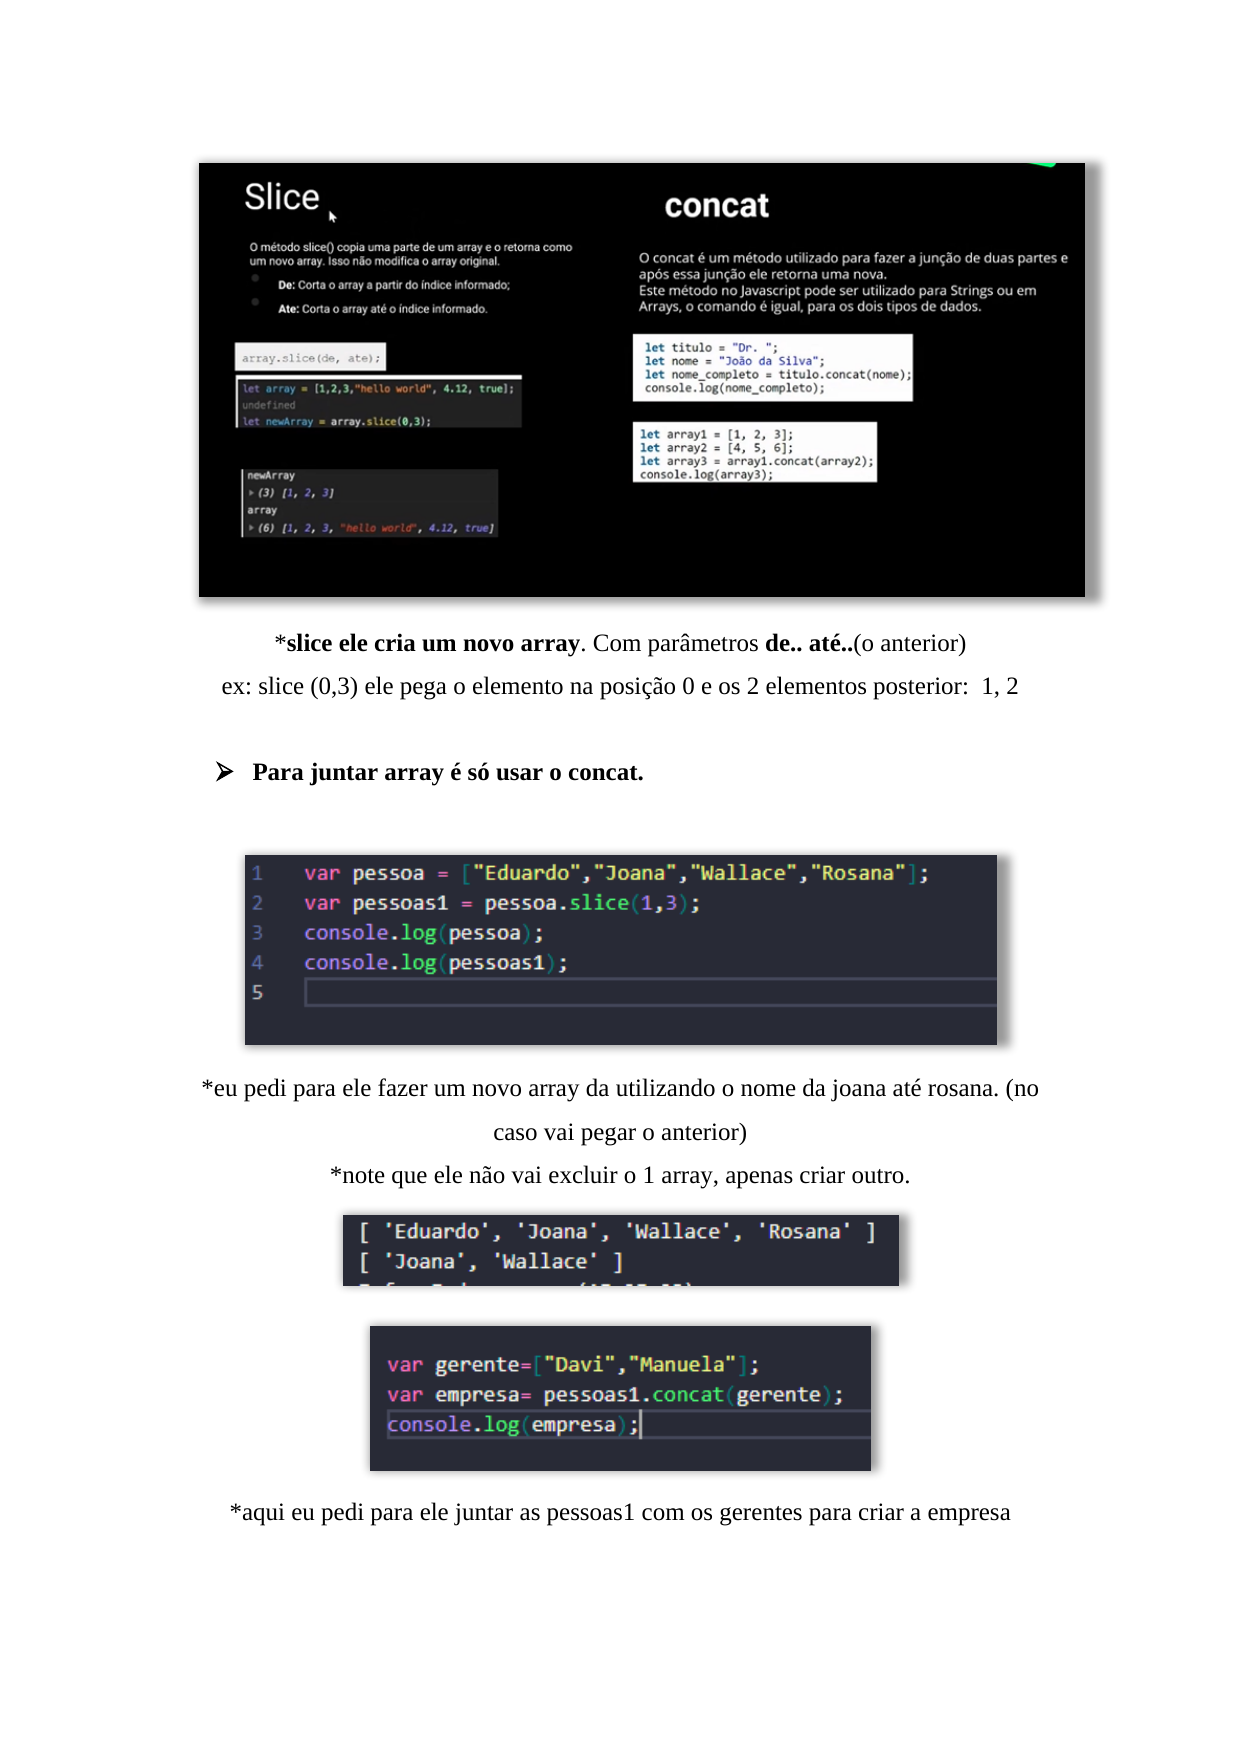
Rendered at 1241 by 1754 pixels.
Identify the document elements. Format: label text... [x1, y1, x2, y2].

text *slice ele cria um novo array. Com parâmetros de.. até..(o anterior) ex: slice (0,3) ele pega o elemento na posição 0 e os 2 elementos posterior: 1, 2 [177, 628, 1063, 699]
list Para juntar array é só usar o concat. [215, 757, 1063, 786]
picture [199, 163, 1085, 597]
picture [370, 1326, 871, 1471]
picture [245, 855, 997, 1045]
text *aqui eu pedi para ele juntar as pessoas1 com os gerentes para criar a empresa [177, 1497, 1063, 1526]
picture [343, 1215, 899, 1286]
text *note que ele não vai excluir o 1 array, apenas criar outro. [177, 1160, 1063, 1188]
text *eu pedi para ele fazer um novo array da utilizando o nome da joana até rosana. (no caso vai pegar o anterior) [177, 1073, 1063, 1145]
